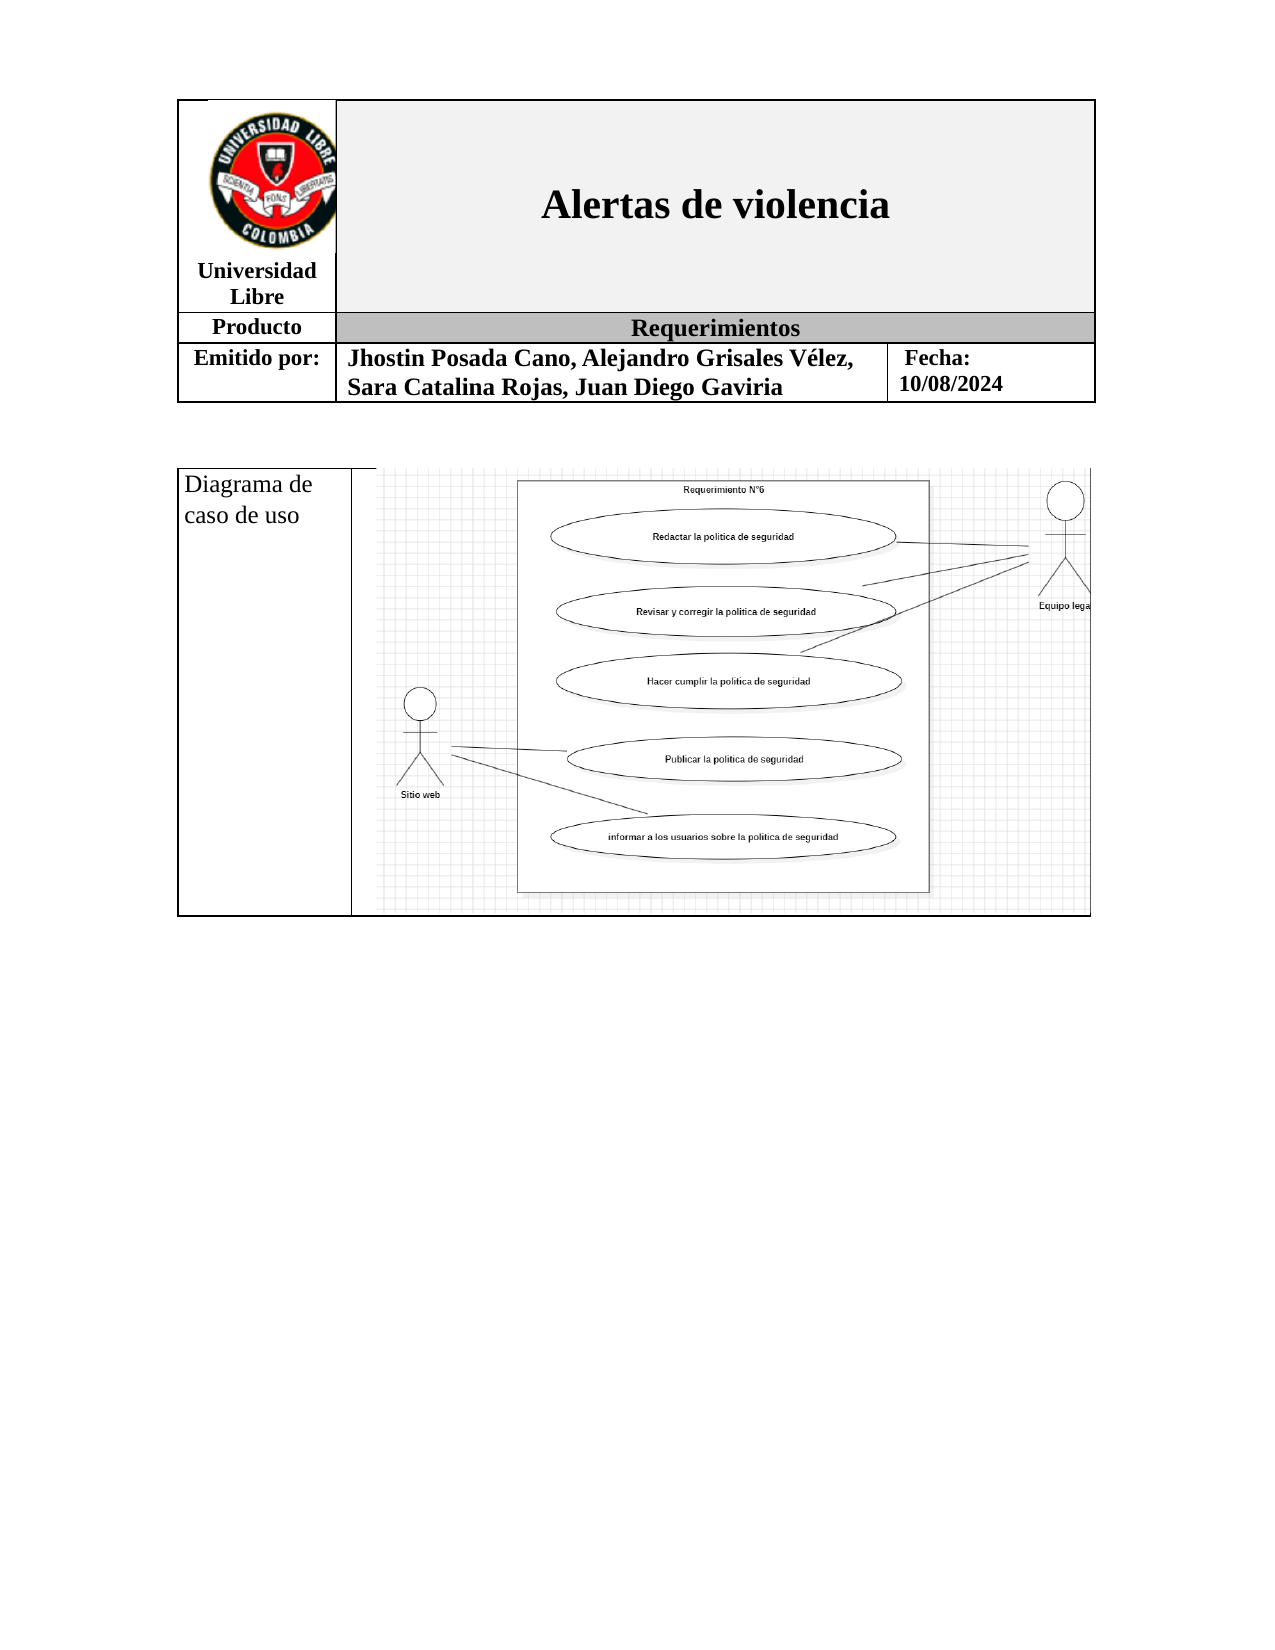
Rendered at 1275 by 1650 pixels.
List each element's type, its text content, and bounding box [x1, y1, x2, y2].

table_cell [352, 469, 1090, 915]
table_cell Diagrama de caso de uso [179, 469, 351, 915]
